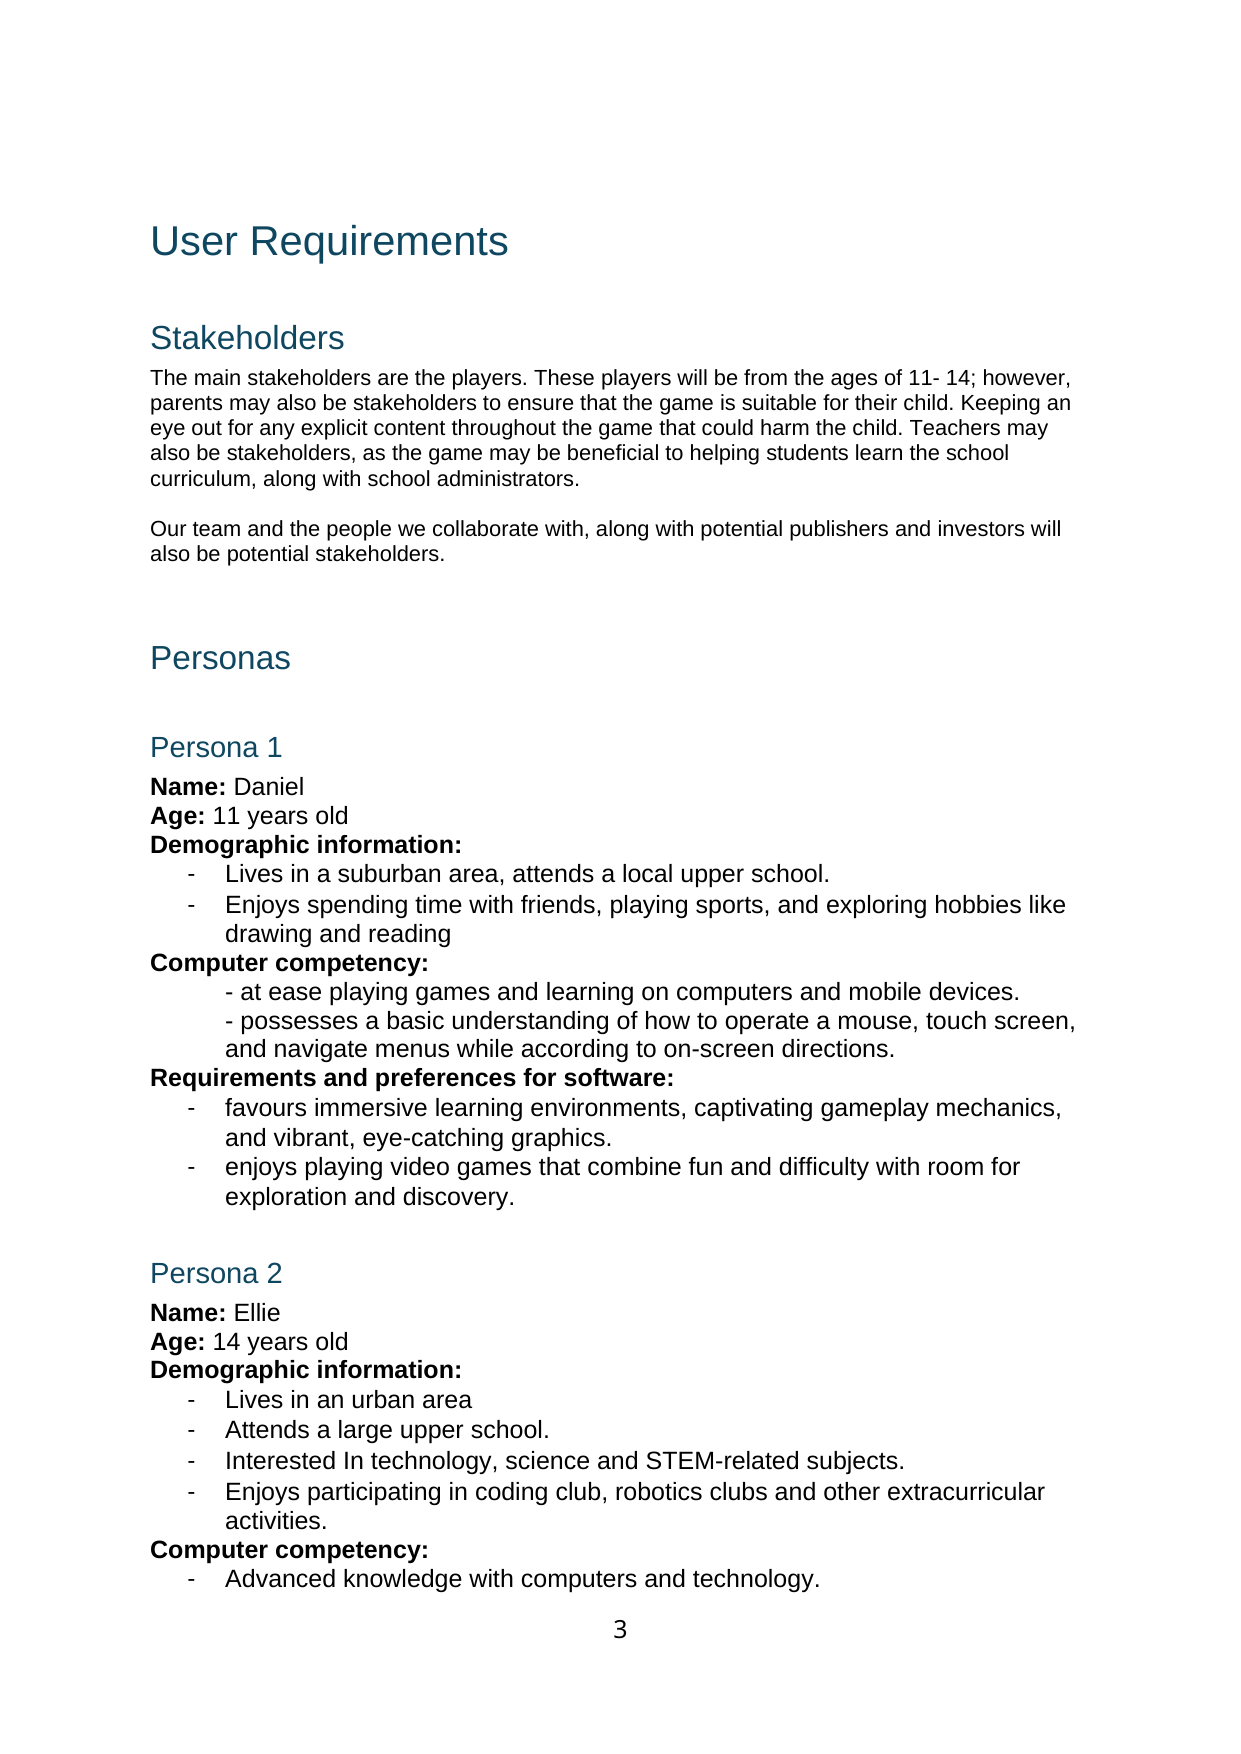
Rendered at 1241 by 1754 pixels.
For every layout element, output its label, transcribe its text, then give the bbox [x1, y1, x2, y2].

text - possesses a basic understanding of how to operate a mouse, touch screen, and navigate menus while according to on-screen directions. [225, 1006, 1090, 1063]
text Computer competency: [150, 1535, 1090, 1564]
subtitle Stakeholders [150, 318, 1090, 356]
list Advanced knowledge with computers and technology. [187, 1564, 1090, 1594]
list enjoys playing video games that combine fun and difficulty with room for exploration and discovery. [187, 1151, 1090, 1211]
text Name: Ellie [150, 1298, 1090, 1327]
list favours immersive learning environments, captivating gameplay mechanics, and vibrant, eye-catching graphics. [187, 1092, 1090, 1151]
subtitle Persona 2 [150, 1256, 1090, 1289]
text Computer competency: [150, 948, 1090, 977]
text Demographic information: [150, 1355, 1090, 1384]
list Interested In technology, science and STEM-related subjects. [187, 1445, 1090, 1476]
list Lives in an urban area [187, 1384, 1090, 1414]
text - at ease playing games and learning on computers and mobile devices. [150, 977, 1090, 1006]
text Requirements and preferences for software: [150, 1063, 1090, 1092]
text Age: 14 years old [150, 1327, 1090, 1355]
list Lives in a suburban area, attends a local upper school. [187, 858, 1090, 889]
subtitle Persona 1 [150, 730, 1090, 764]
text Age: 11 years old [150, 801, 1090, 830]
text Our team and the people we collaborate with, along with potential publishers and investors will also be potential stakeholders. [150, 516, 1090, 566]
subtitle User Requirements [150, 216, 1090, 264]
subtitle Personas [150, 638, 1090, 677]
text Demographic information: [150, 830, 1090, 858]
text The main stakeholders are the players. These players will be from the ages of 11- 14; however, parents may also be stakeholders to ensure that the game is suitable for their child. Keeping an eye out for any explicit content throughout the game that could harm the child. Teachers may also be stakeholders, as the game may be beneficial to helping students learn the school curriculum, along with school administrators. [150, 365, 1090, 491]
text Name: Daniel [150, 772, 1090, 801]
list Enjoys spending time with friends, playing sports, and exploring hobbies like drawing and reading [187, 889, 1090, 948]
list Attends a large upper school. [187, 1414, 1090, 1445]
list Enjoys participating in coding club, robotics clubs and other extracurricular activities. [187, 1476, 1090, 1535]
